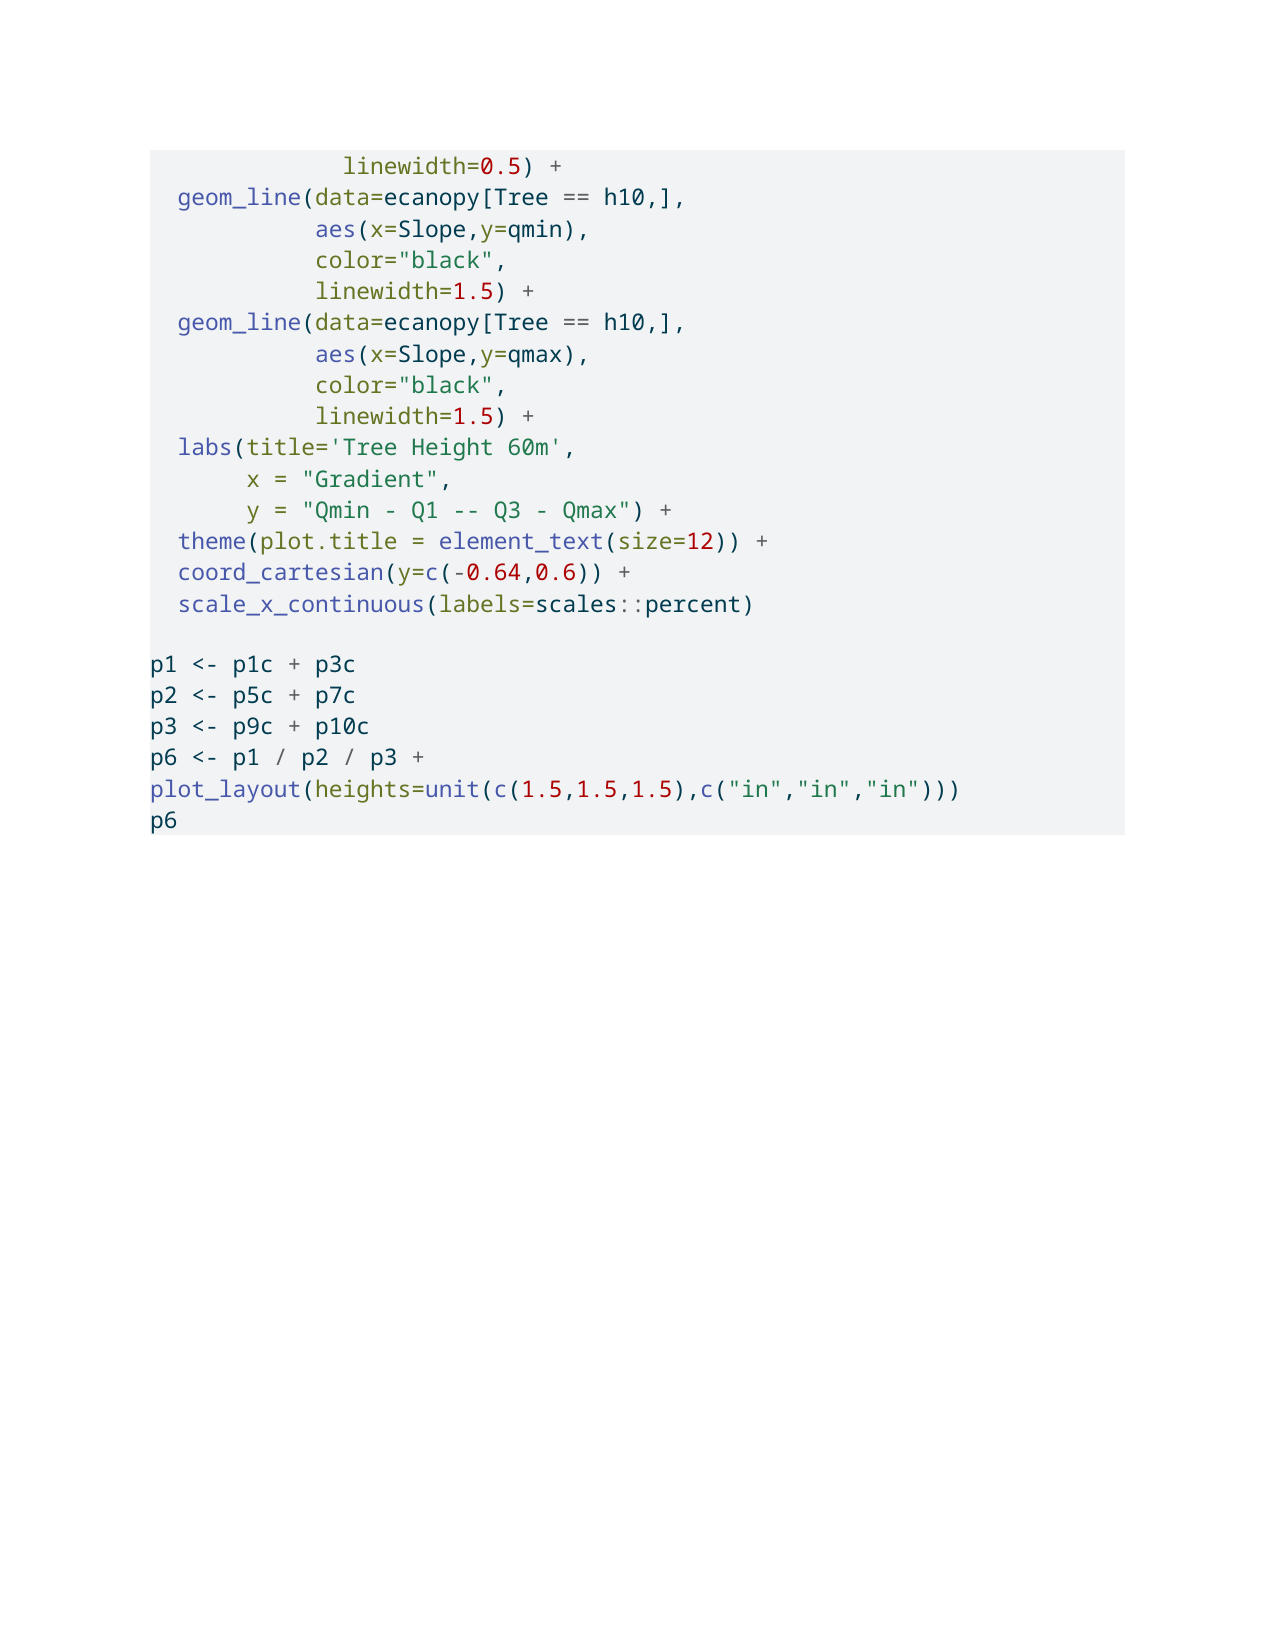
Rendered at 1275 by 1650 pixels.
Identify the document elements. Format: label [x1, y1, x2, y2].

text [150, 150, 1125, 835]
